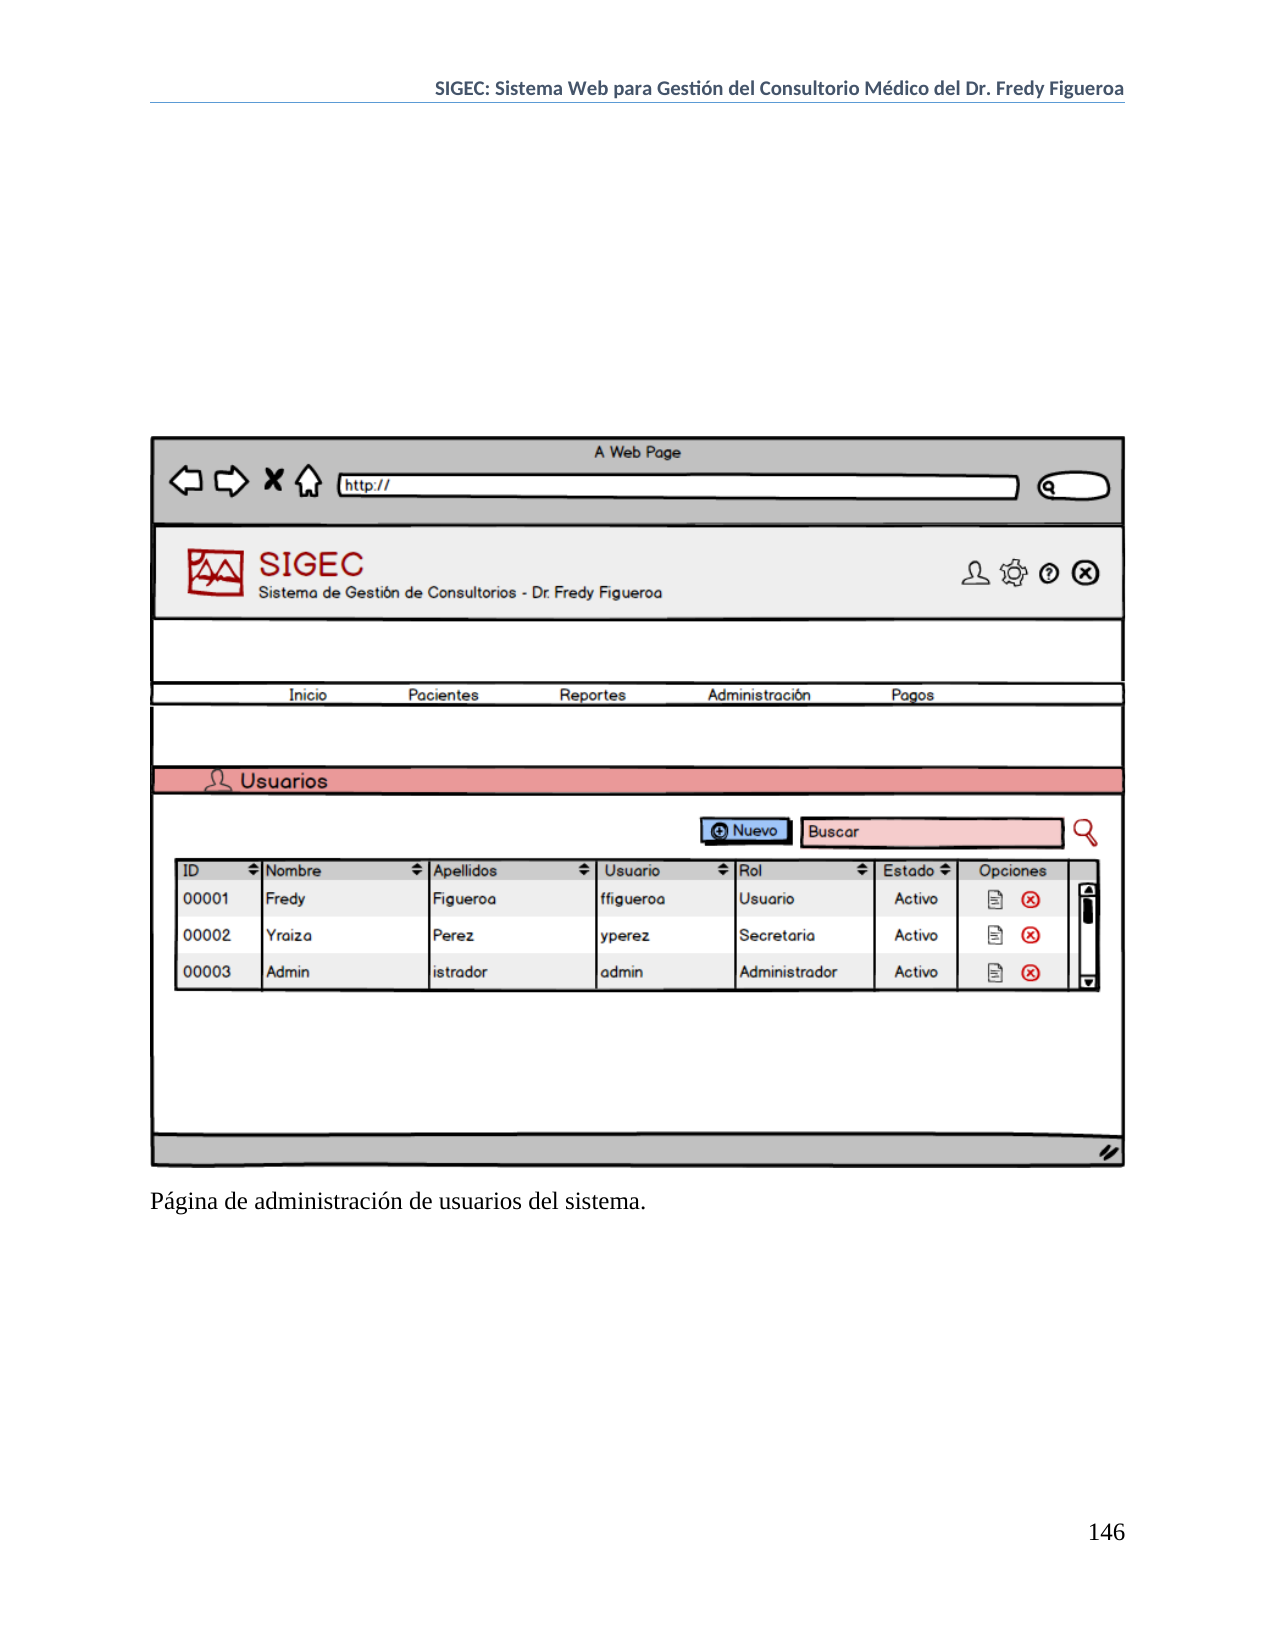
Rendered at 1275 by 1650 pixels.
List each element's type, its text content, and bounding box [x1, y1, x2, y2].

text Página de administración de usuarios del sistema. [150, 1186, 1125, 1215]
picture [150, 436, 1125, 1168]
